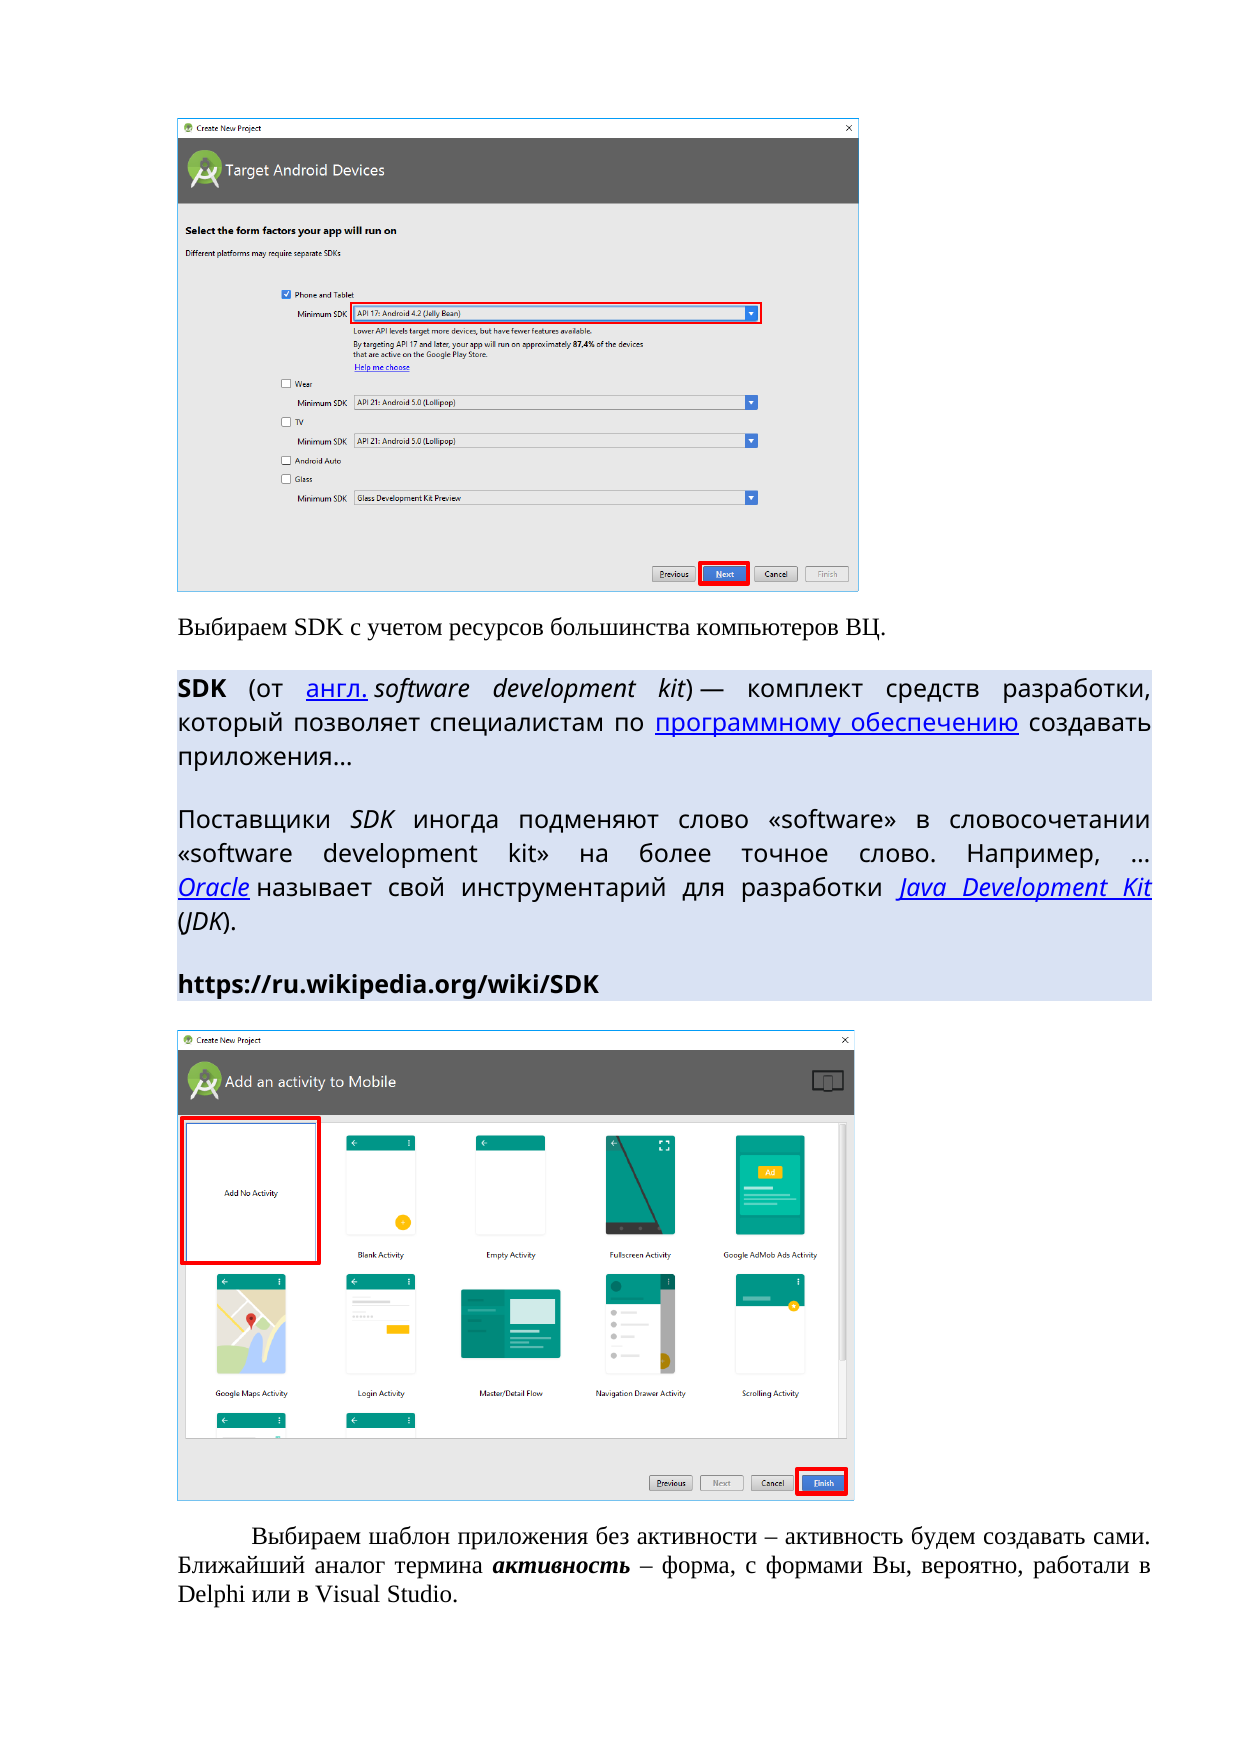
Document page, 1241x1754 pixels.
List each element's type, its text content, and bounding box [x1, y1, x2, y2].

text Выбираем SDK с учетом ресурсов большинства компьютеров ВЦ. [177, 612, 1152, 641]
text Поставщики SDK иногда подменяют слово «software» в словосочетании «software development kit» на более точное слово. Например, … Oracle называет свой инструментарий для разработки Java Development Kit (JDK). [177, 802, 1152, 938]
text Выбираем шаблон приложения без активности – активность будем создавать сами. Ближайший аналог термина активность – форма, с формами Вы, вероятно, работали в Delphi или в Visual Studio. [177, 1521, 1152, 1607]
text https://ru.wikipedia.org/wiki/SDK [177, 967, 1152, 1001]
text SDK (от англ. software development kit) — комплект средств разработки, который позволяет специалистам по программному обеспечению создавать приложения… [177, 670, 1152, 772]
picture [177, 1030, 855, 1501]
picture [177, 118, 859, 592]
